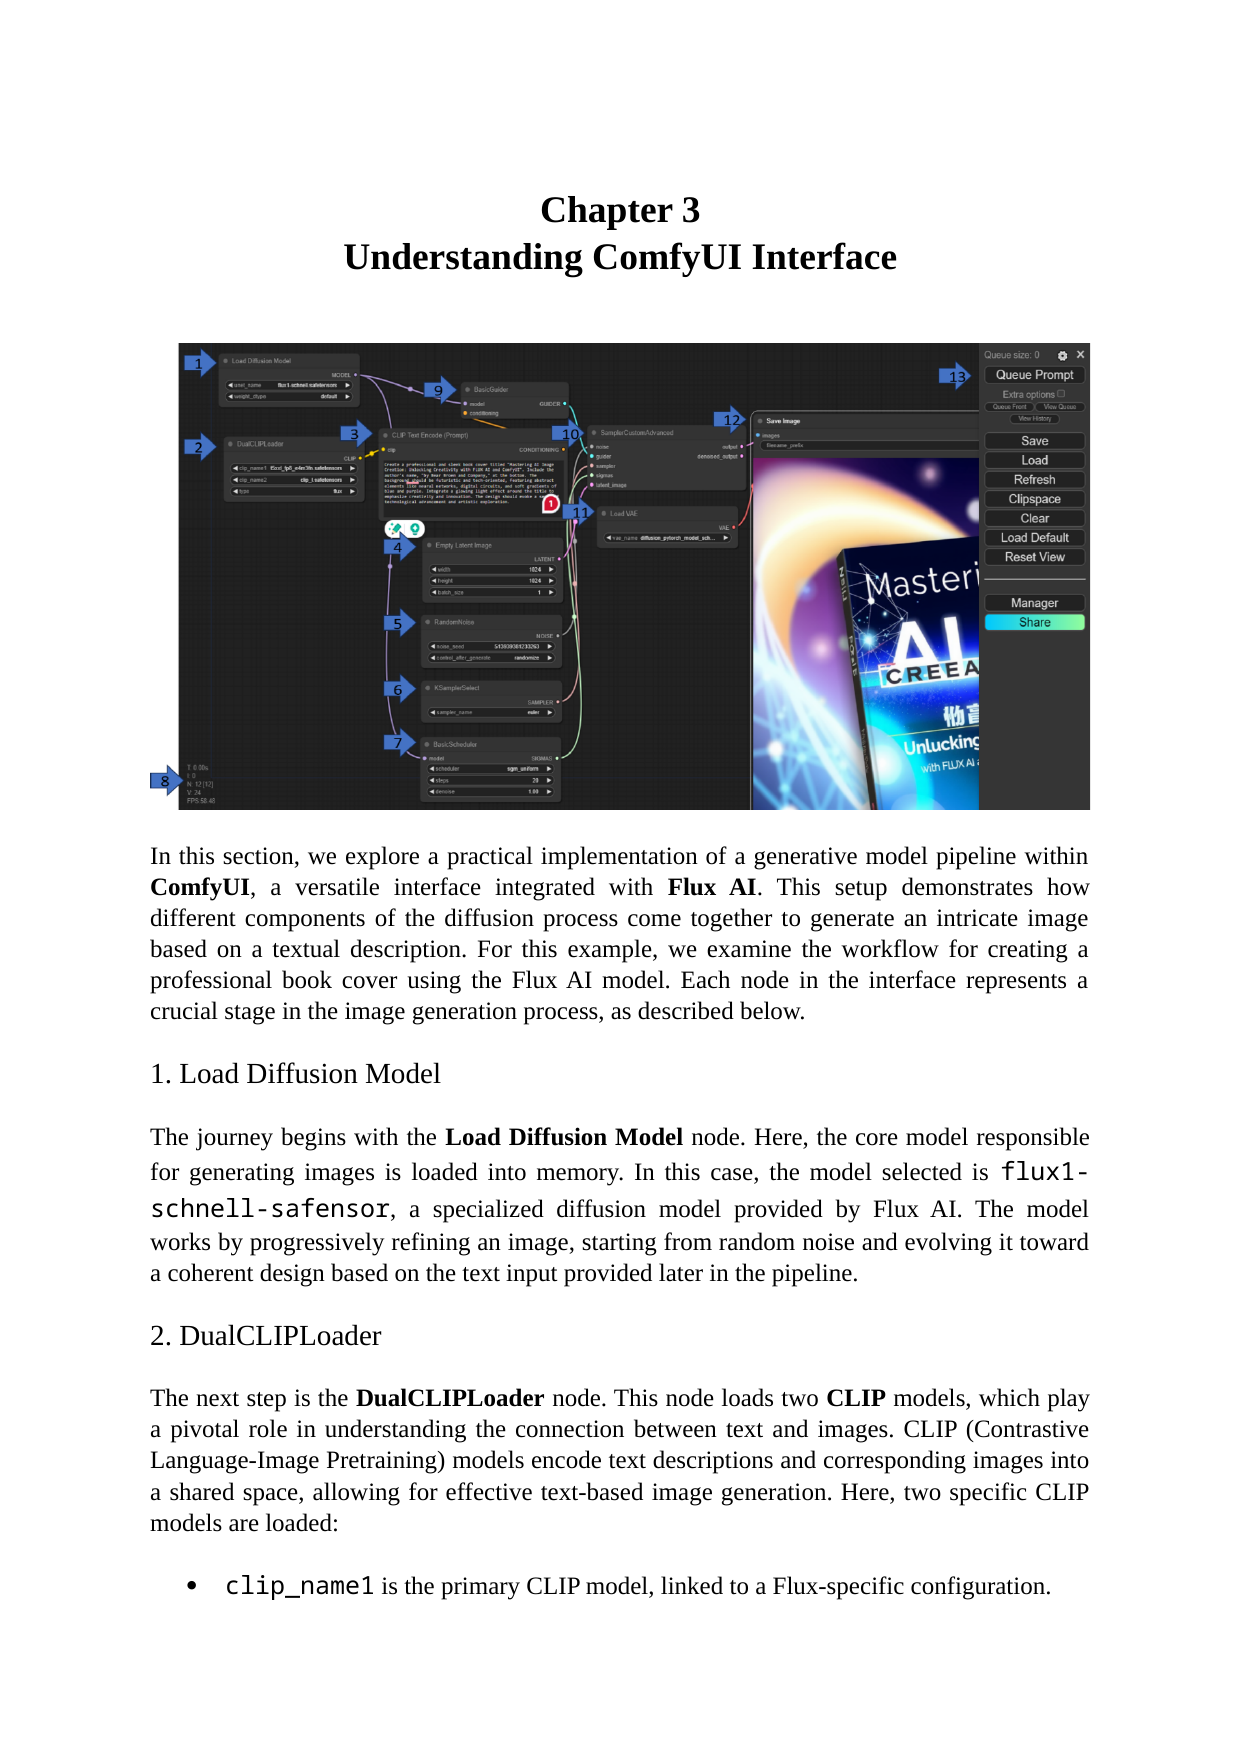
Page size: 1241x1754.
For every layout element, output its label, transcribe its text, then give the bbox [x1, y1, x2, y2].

subtitle 2. DualCLIPLoader [150, 1318, 1090, 1352]
text In this section, we explore a practical implementation of a generative model pipeline within ComfyUI, a versatile interface integrated with Flux AI. This setup demonstrates how different components of the diffusion process come together to generate an intricate image based on a textual description. For this example, we examine the workflow for creating a professional book cover using the Flux AI model. Each node in the interface represents a crucial stage in the image generation process, as described below. [150, 841, 1090, 1025]
text The journey begins with the Load Diffusion Model node. Here, the core model responsible for generating images is loaded into memory. In this case, the model selected is flux1-schnell-safensor, a specialized diffusion model provided by Flux AI. The model works by progressively refining an image, starting from random noise and evolving it toward a coherent design based on the text input provided later in the pipeline. [150, 1122, 1090, 1286]
subtitle 1. Load Diffusion Model [150, 1057, 1090, 1090]
list clip_name1 is the primary CLIP model, linked to a Flux-specific configuration. [187, 1568, 1090, 1602]
subtitle Chapter 3 Understanding ComfyUI Interface [150, 187, 1090, 277]
picture [150, 343, 1091, 810]
text The next step is the DualCLIPLoader node. This node loads two CLIP models, which play a pivotal role in understanding the connection between text and images. CLIP (Contrastive Language-Image Pretraining) models encode text descriptions and corresponding images into a shared space, allowing for effective text-based image generation. Here, two specific CLIP models are loaded: [150, 1383, 1090, 1536]
